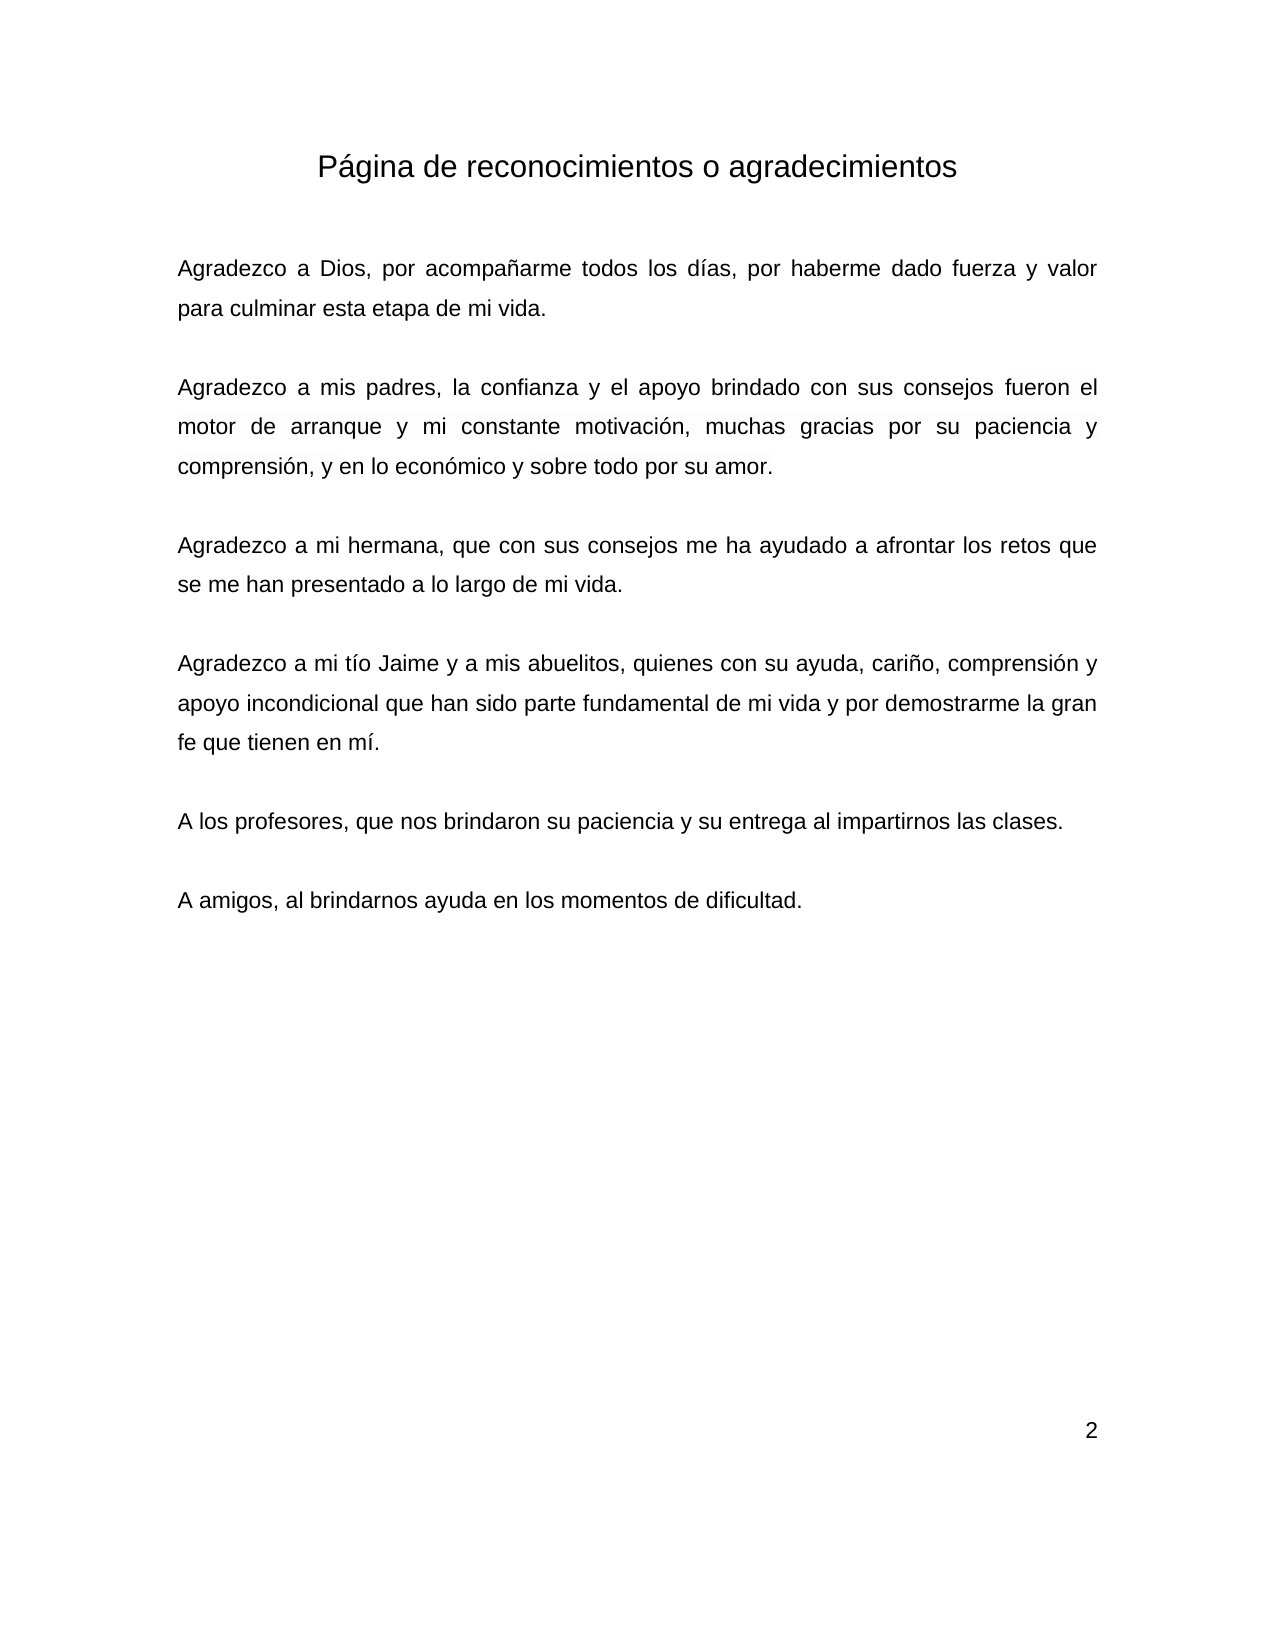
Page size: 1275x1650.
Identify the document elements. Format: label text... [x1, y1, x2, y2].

text Agradezco a mi hermana, que con sus consejos me ha ayudado a afrontar los retos que se me han presentado a lo largo de mi vida. [177, 532, 1098, 597]
text Agradezco a mi tío Jaime y a mis abuelitos, quienes con su ayuda, cariño, comprensión y apoyo incondicional que han sido parte fundamental de mi vida y por demostrarme la gran fe que tienen en mí. [177, 650, 1098, 755]
text Agradezco a Dios, por acompañarme todos los días, por haberme dado fuerza y valor para culminar esta etapa de mi vida. [177, 255, 1098, 321]
subtitle Página de reconocimientos o agradecimientos [177, 148, 1098, 183]
text Agradezco a mis padres, la confianza y el apoyo brindado con sus consejos fueron el motor de arranque y mi constante motivación, muchas gracias por su paciencia y comprensión, y en lo económico y sobre todo por su amor. [177, 374, 1098, 413]
text Agradezco a mis padres, la confianza y el apoyo brindado con sus consejos fueron el motor de arranque y mi constante motivación, muchas gracias por su paciencia y comprensión, y en lo económico y sobre todo por su amor. [177, 439, 1098, 479]
text A los profesores, que nos brindaron su paciencia y su entrega al impartirnos las clases. [177, 808, 1098, 834]
text A amigos, al brindarnos ayuda en los momentos de dificultad. [177, 887, 1098, 913]
